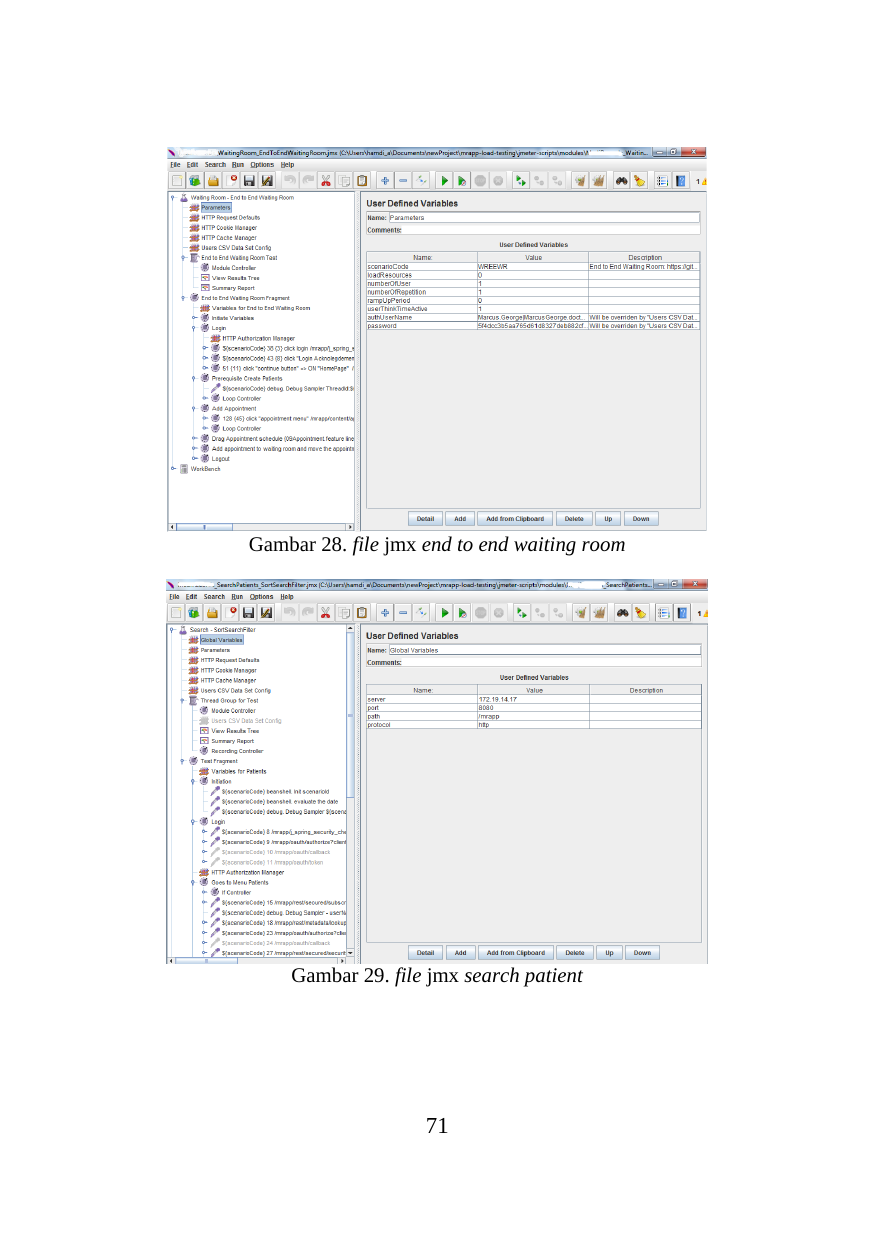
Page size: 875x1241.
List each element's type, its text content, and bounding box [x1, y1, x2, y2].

picture [166, 579, 708, 964]
picture [167, 147, 707, 532]
